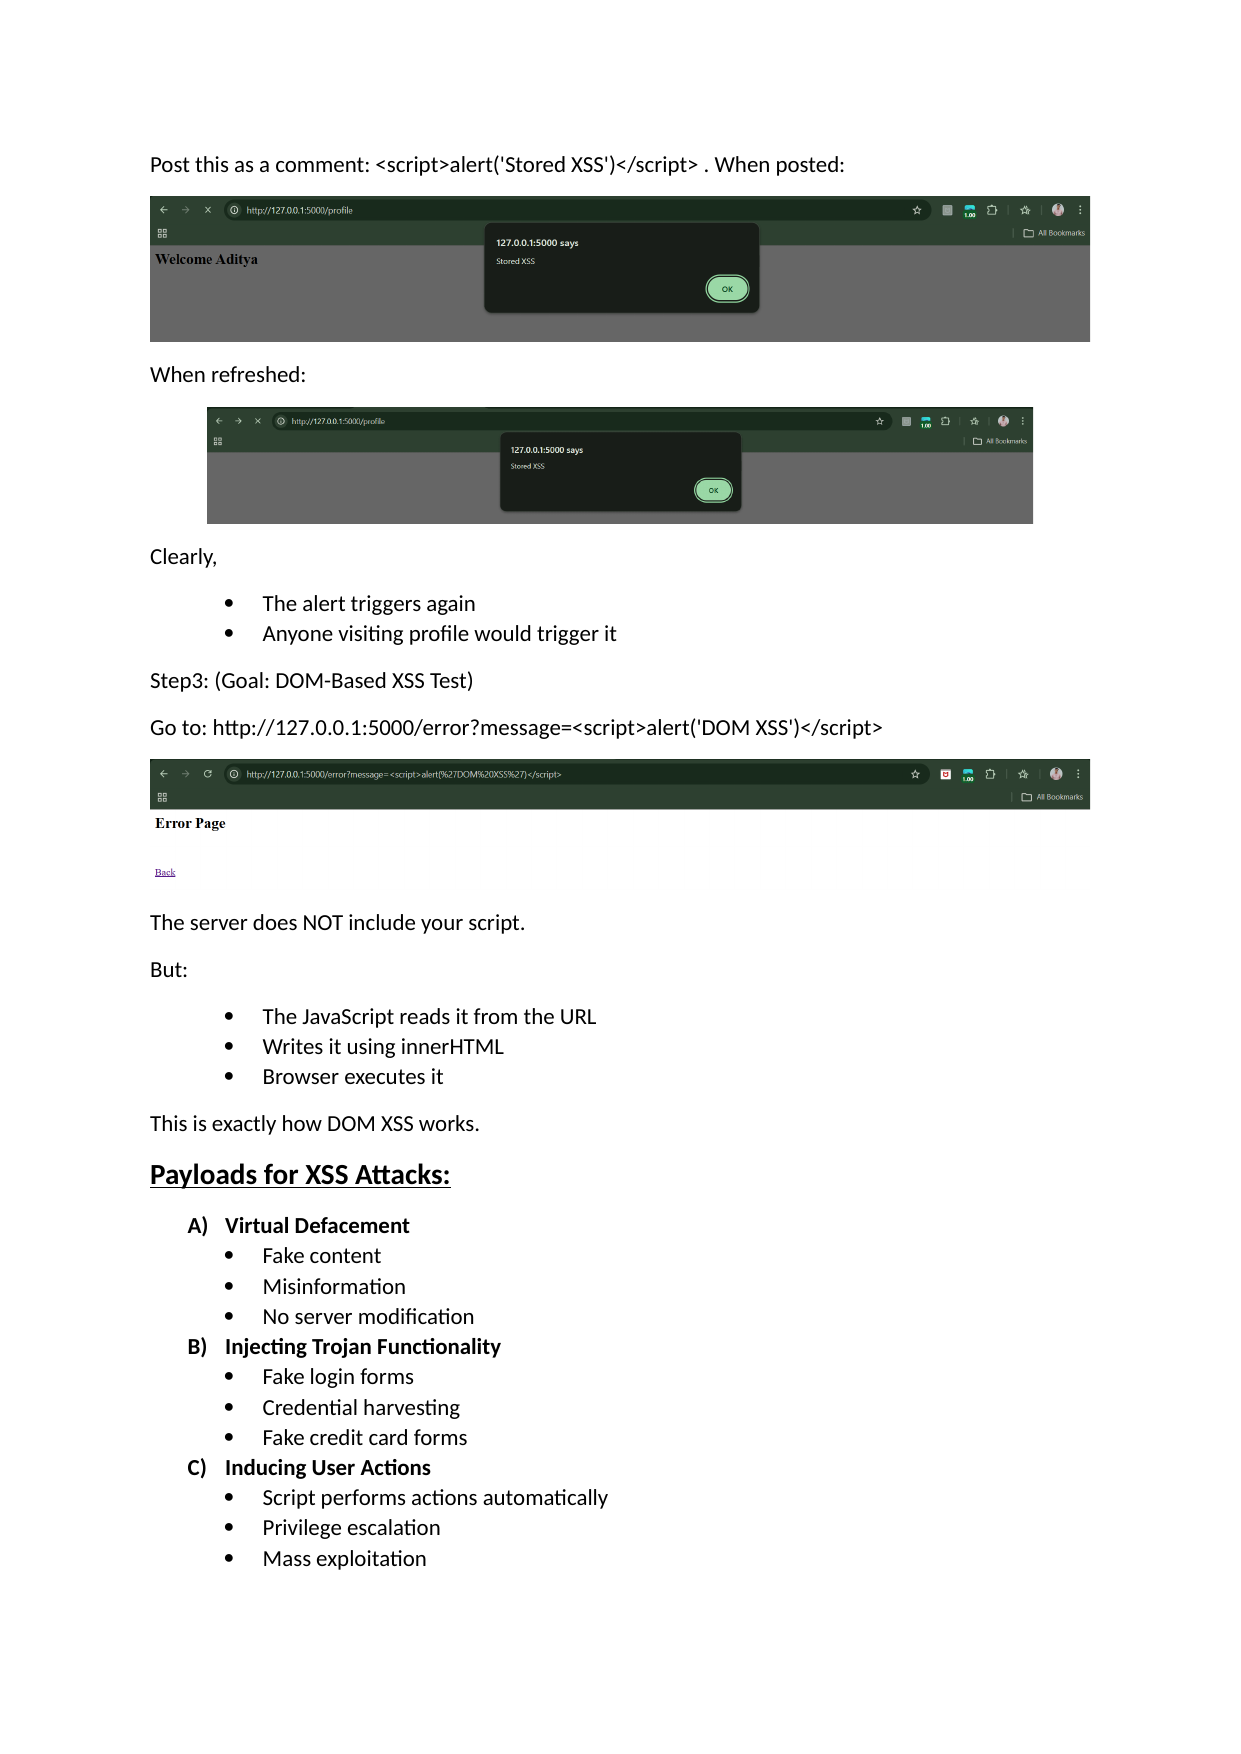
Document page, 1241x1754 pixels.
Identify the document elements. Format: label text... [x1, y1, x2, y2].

text Clearly, [150, 542, 1090, 570]
list Writes it using innerHTML [225, 1032, 1090, 1060]
text Step3: (Goal: DOM-Based XSS Test) [150, 666, 1090, 694]
list Mass exploitation [225, 1544, 1090, 1572]
list Inducing User Actions [187, 1453, 1090, 1481]
text Payloads for XSS Attacks: [150, 1156, 1090, 1192]
text The server does NOT include your script. [150, 908, 1090, 936]
text This is exactly how DOM XSS works. [150, 1109, 1090, 1137]
list Virtual Defacement [187, 1211, 1090, 1239]
list Script performs actions automatically [225, 1483, 1090, 1511]
list Privilege escalation [225, 1513, 1090, 1541]
list Fake login forms [225, 1362, 1090, 1390]
picture [150, 759, 1091, 890]
list Fake credit card forms [225, 1423, 1090, 1451]
list Browser executes it [225, 1062, 1090, 1091]
list Injecting Trojan Functionality [187, 1332, 1090, 1360]
text But: [150, 955, 1090, 983]
text When refreshed: [150, 361, 1090, 388]
list Anyone visiting profile would trigger it [225, 619, 1090, 647]
list The JavaScript reads it from the URL [225, 1002, 1090, 1030]
text Post this as a comment: <script>alert('Stored XSS')</script> . When posted: [150, 150, 1090, 178]
picture [207, 407, 1034, 524]
picture [150, 196, 1091, 342]
list Fake content [225, 1242, 1090, 1269]
list No server modification [225, 1302, 1090, 1330]
list Credential harvesting [225, 1393, 1090, 1421]
list Misinformation [225, 1272, 1090, 1300]
text Go to: http://127.0.0.1:5000/error?message=<script>alert('DOM XSS')</script> [150, 713, 1090, 741]
list The alert triggers again [225, 589, 1090, 617]
